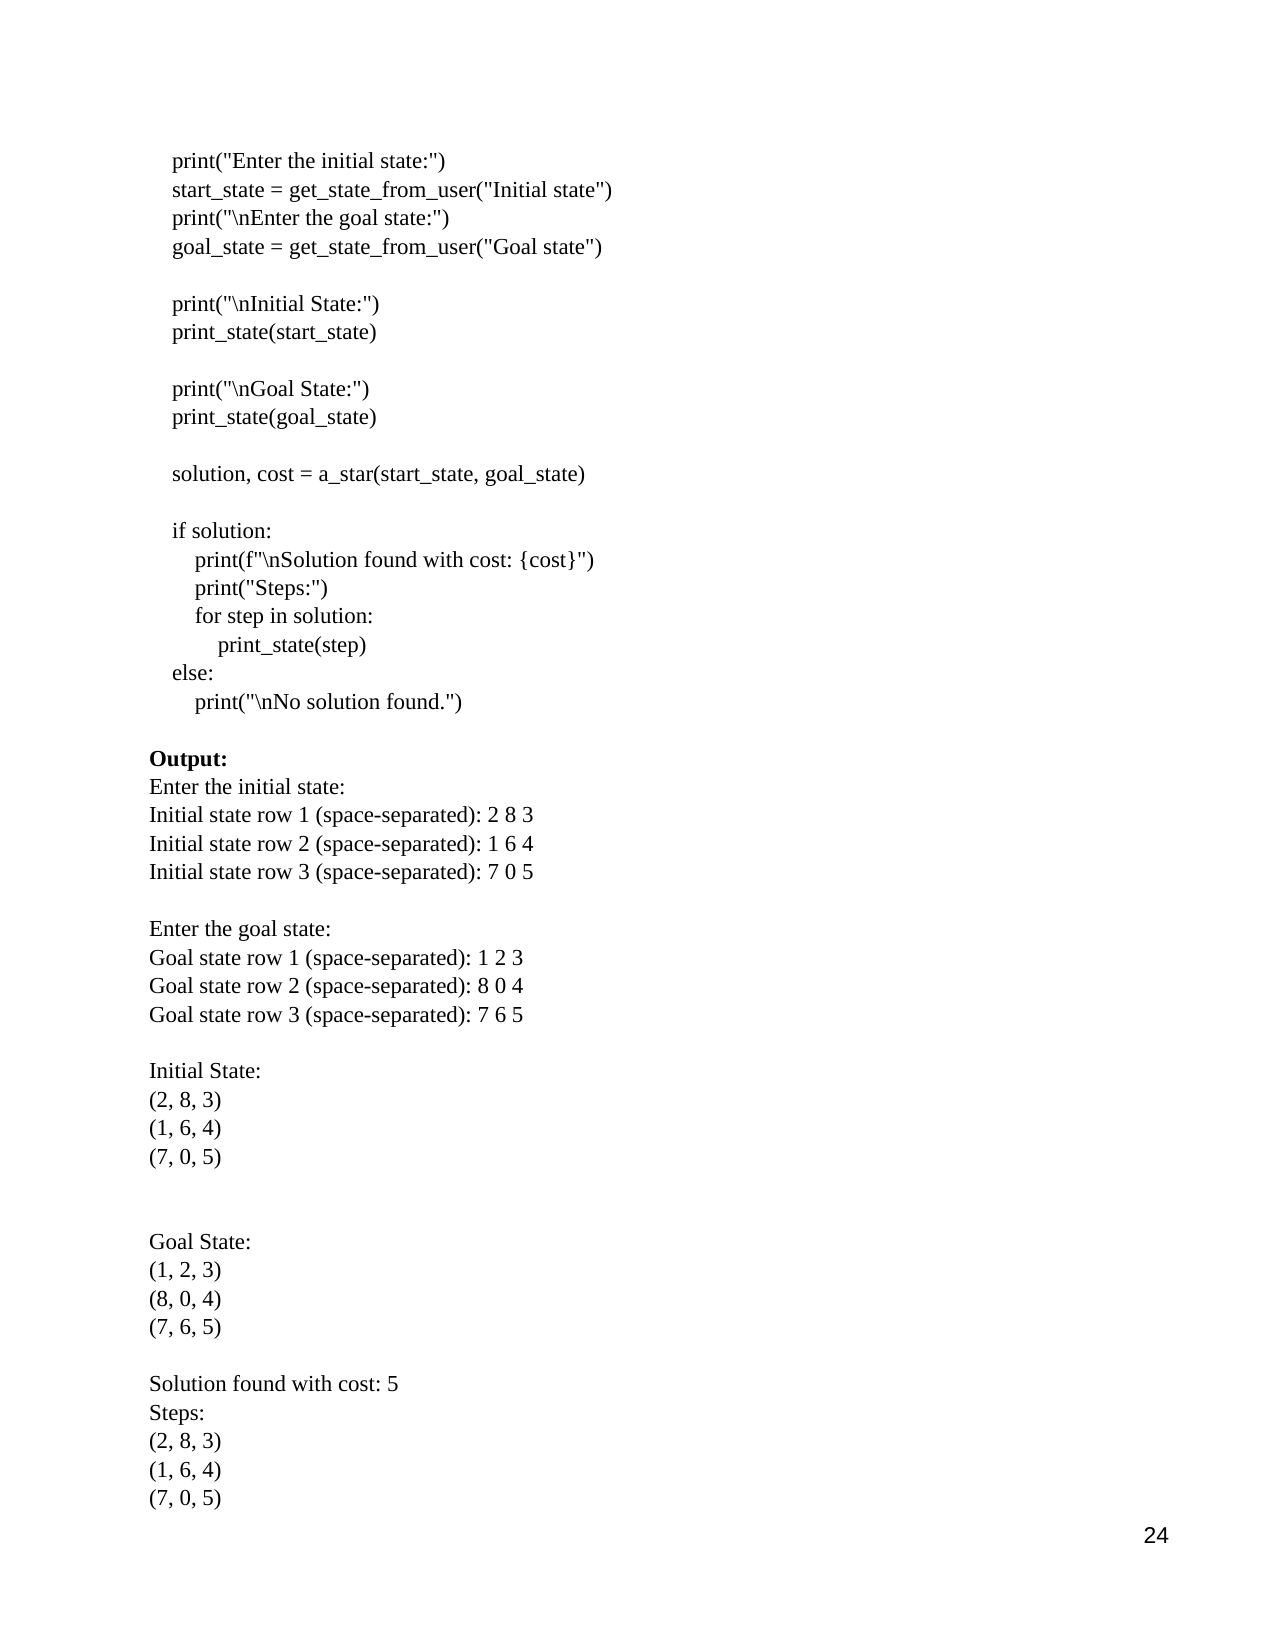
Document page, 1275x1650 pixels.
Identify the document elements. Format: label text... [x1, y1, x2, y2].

text Enter the initial state: [149, 773, 1169, 799]
text print("Steps:") [149, 574, 1169, 600]
text print("\nInitial State:") [149, 290, 1169, 316]
text if solution: [149, 517, 1169, 543]
text print("\nNo solution found.") [149, 688, 1169, 714]
text print_state(start_state) [149, 318, 1169, 344]
text print("Enter the initial state:") [149, 147, 1169, 174]
text Goal state row 1 (space-separated): 1 2 3 [149, 944, 1169, 970]
text Steps: [149, 1399, 1169, 1425]
text Initial state row 2 (space-separated): 1 6 4 [149, 830, 1169, 856]
text print_state(goal_state) [149, 403, 1169, 430]
text (7, 0, 5) [149, 1484, 1169, 1510]
text solution, cost = a_star(start_state, goal_state) [149, 460, 1169, 487]
text print("\nGoal State:") [149, 375, 1169, 401]
text (1, 6, 4) [149, 1456, 1169, 1482]
text else: [149, 659, 1169, 686]
text print_state(step) [149, 631, 1169, 657]
text Goal state row 2 (space-separated): 8 0 4 [149, 972, 1169, 998]
text (1, 6, 4) [149, 1114, 1169, 1141]
text Goal state row 3 (space-separated): 7 6 5 [149, 1001, 1169, 1027]
text (7, 0, 5) [149, 1143, 1169, 1169]
text Goal State: [149, 1228, 1169, 1254]
text print(f"\nSolution found with cost: {cost}") [149, 546, 1169, 572]
text start_state = get_state_from_user("Initial state") [149, 176, 1169, 202]
text (2, 8, 3) [149, 1427, 1169, 1453]
text print("\nEnter the goal state:") [149, 204, 1169, 231]
text Initial State: [149, 1057, 1169, 1084]
text Initial state row 1 (space-separated): 2 8 3 [149, 802, 1169, 828]
text Solution found with cost: 5 [149, 1370, 1169, 1397]
text Initial state row 3 (space-separated): 7 0 5 [149, 858, 1169, 885]
text Output: [149, 745, 1169, 771]
text (8, 0, 4) [149, 1285, 1169, 1311]
text for step in solution: [149, 602, 1169, 629]
text (2, 8, 3) [149, 1086, 1169, 1112]
text (7, 6, 5) [149, 1313, 1169, 1340]
text (1, 2, 3) [149, 1257, 1169, 1283]
text Enter the goal state: [149, 915, 1169, 942]
text goal_state = get_state_from_user("Goal state") [149, 233, 1169, 259]
